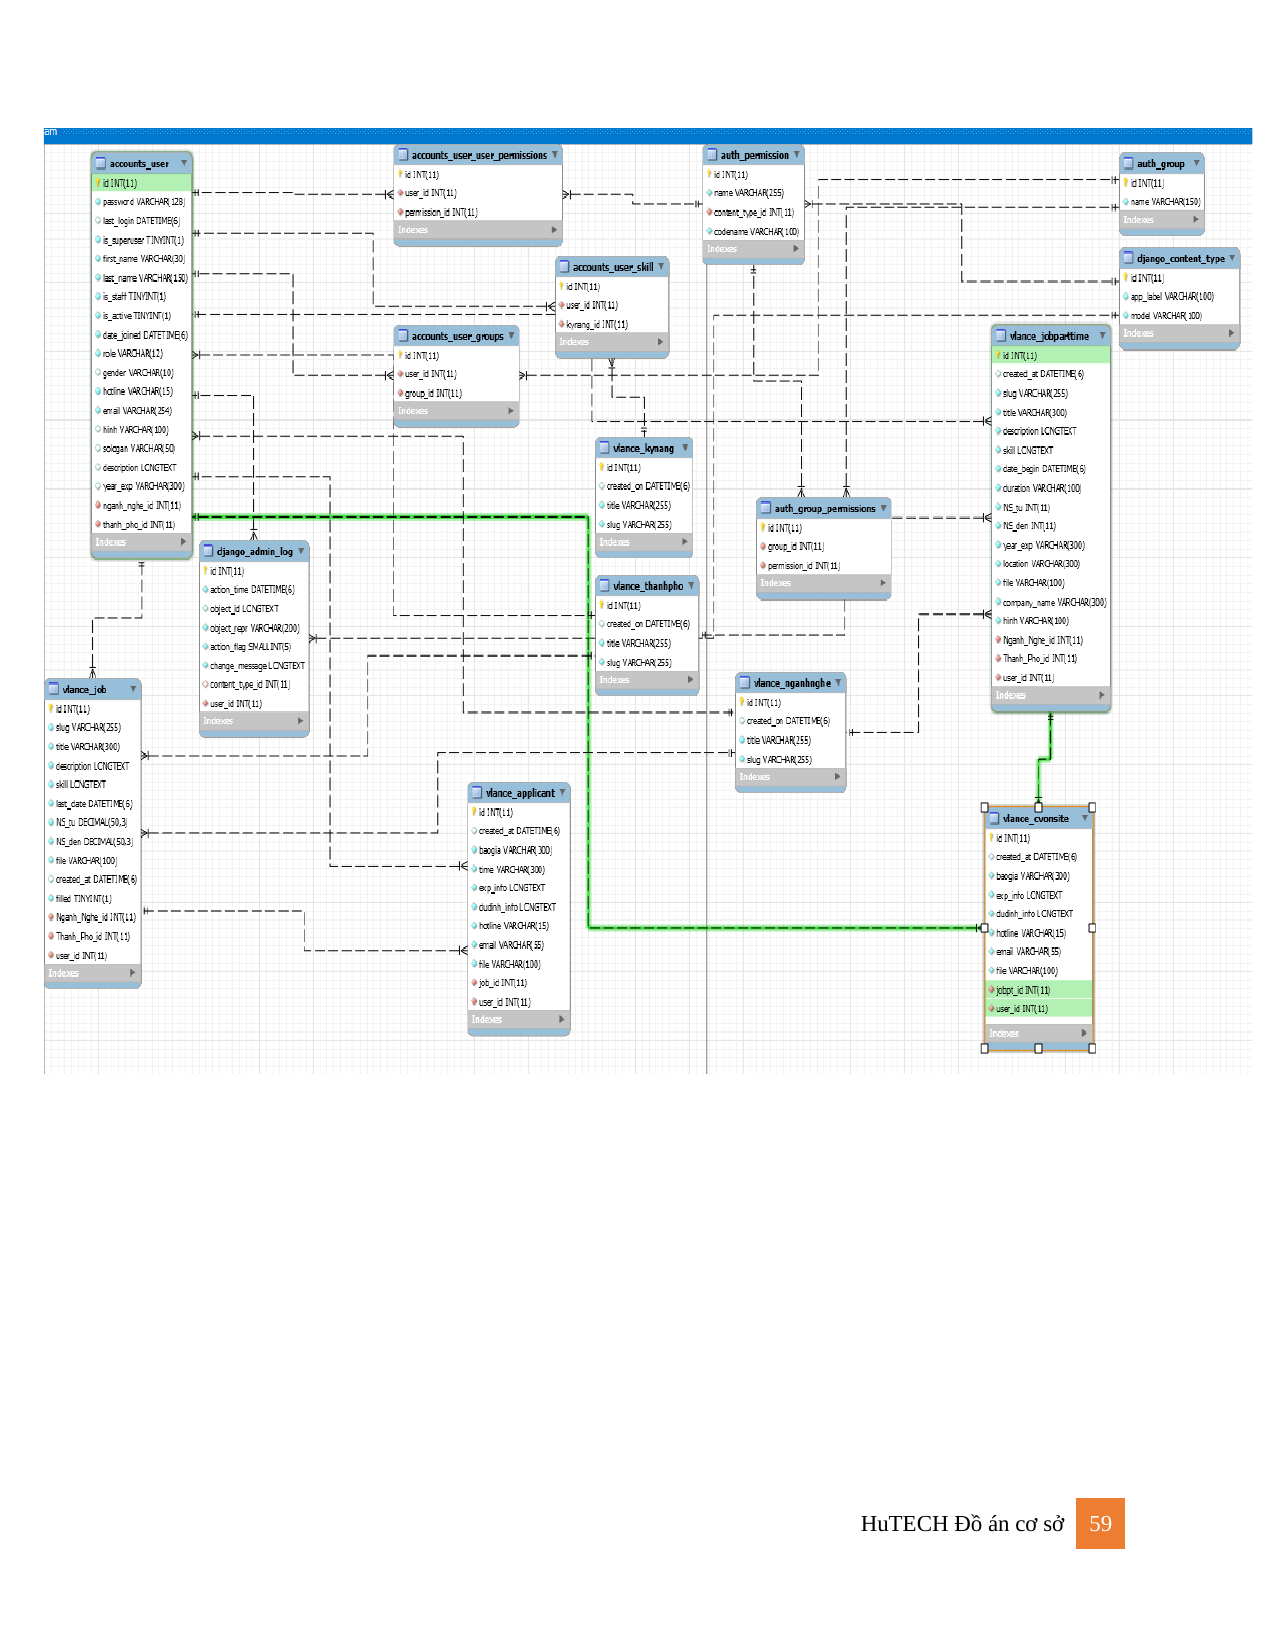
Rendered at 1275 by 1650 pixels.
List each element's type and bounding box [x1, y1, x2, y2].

picture [43, 128, 1253, 1074]
